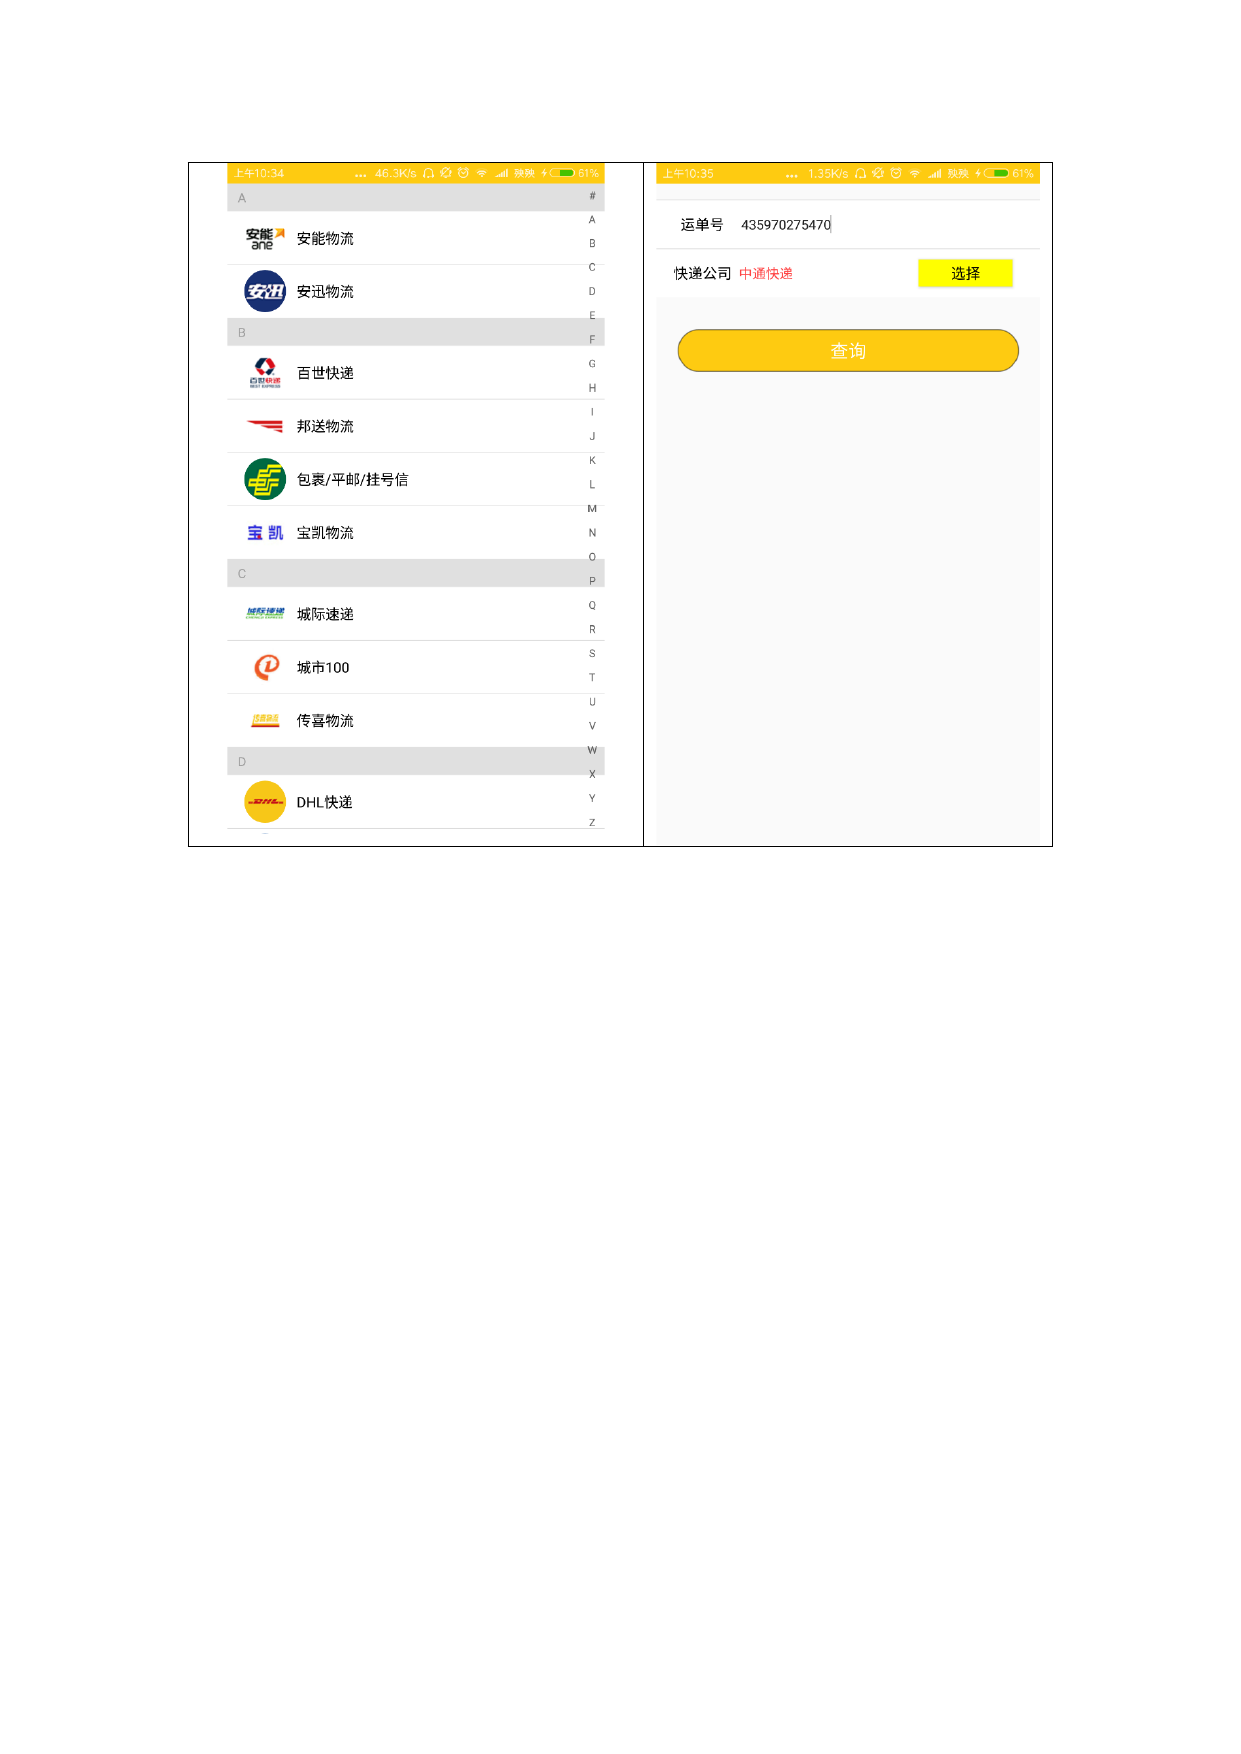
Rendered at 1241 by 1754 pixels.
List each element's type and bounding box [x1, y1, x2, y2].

table_header [644, 163, 1052, 846]
table_header [189, 163, 643, 846]
picture [227, 163, 605, 834]
picture [656, 163, 1040, 845]
